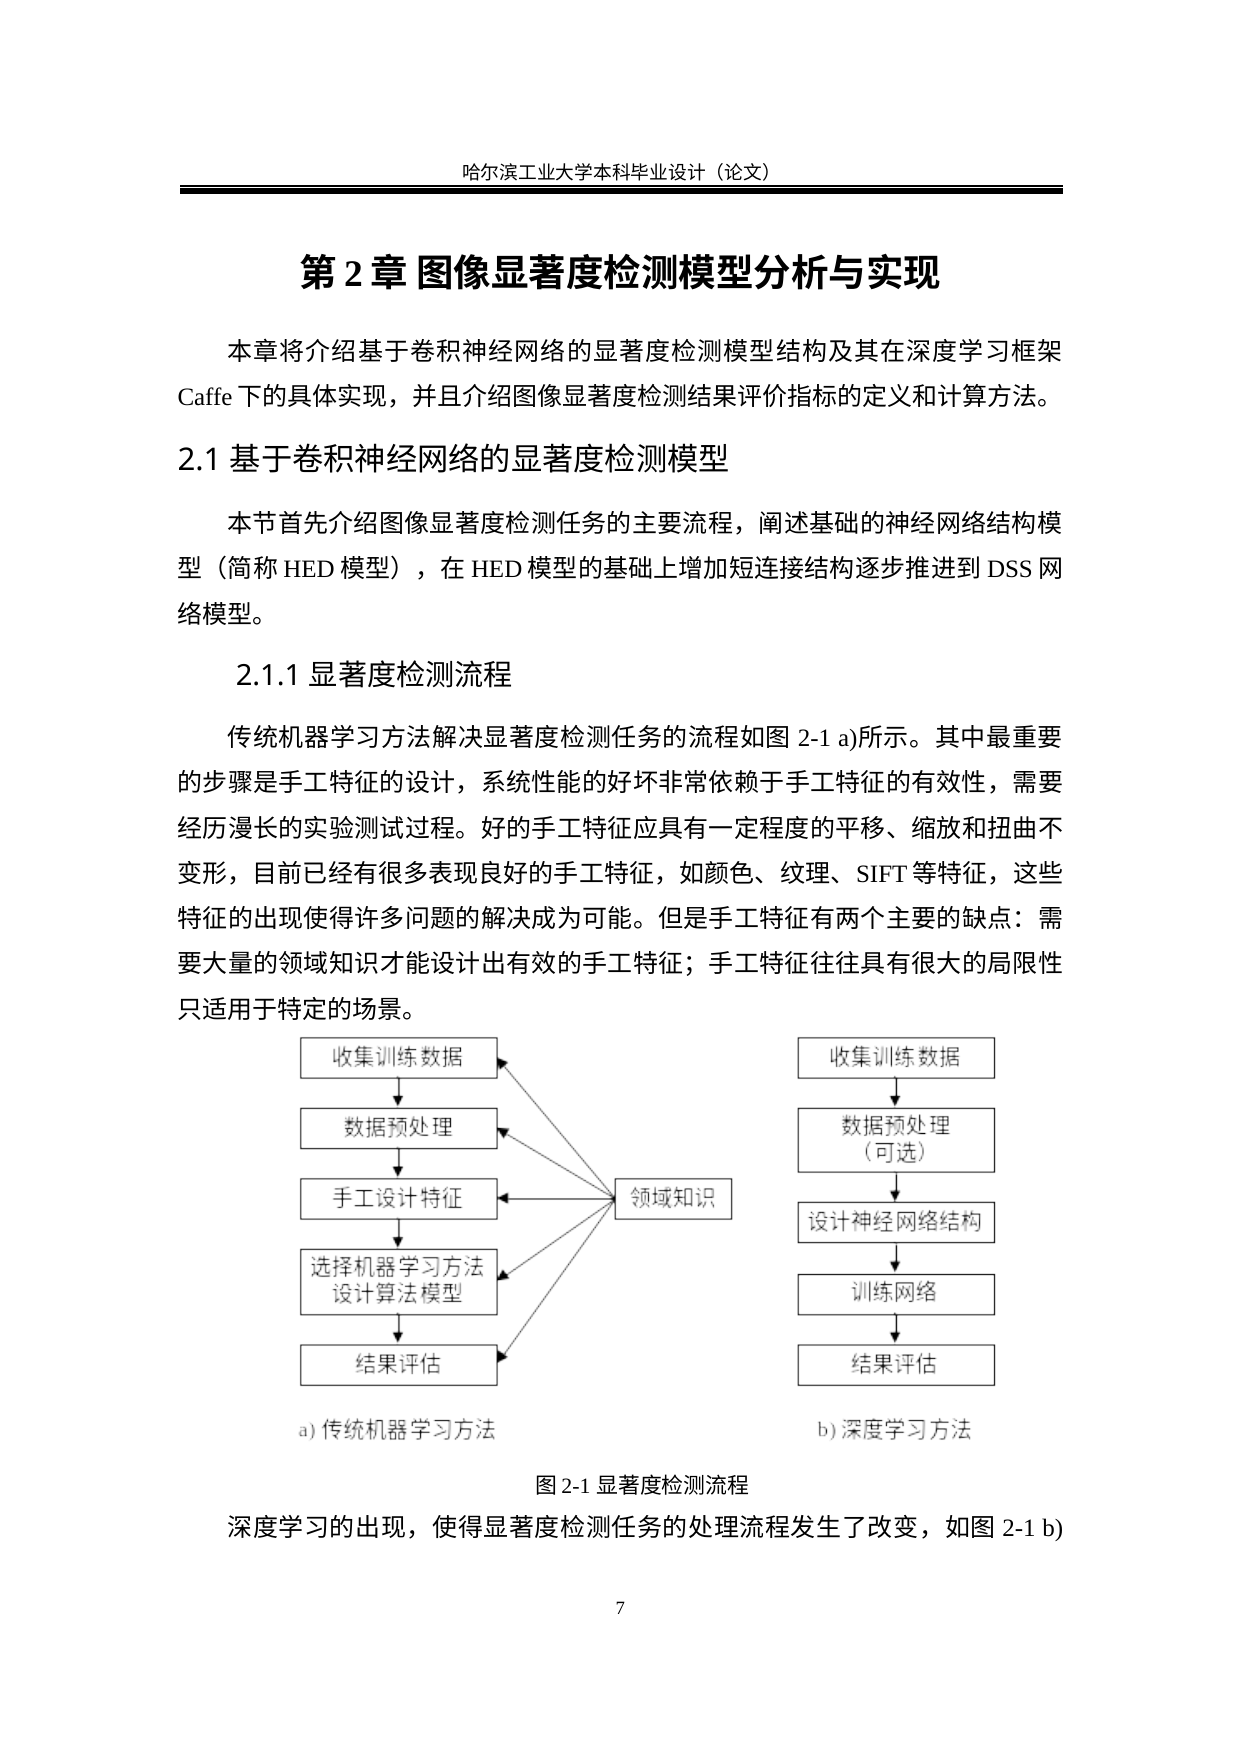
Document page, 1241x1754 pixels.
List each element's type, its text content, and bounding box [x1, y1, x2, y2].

text 图2-1 显著度检测流程 [177, 1468, 1063, 1500]
text 本节首先介绍图像显著度检测任务的主要流程，阐述基础的神经网络结构模型（简称HED模型），在HED模型的基础上增加短连接结构逐步推进到DSS网络模型。 [177, 503, 1063, 630]
text 2.1 基于卷积神经网络的显著度检测模型 [177, 434, 1063, 480]
text 本章将介绍基于卷积神经网络的显著度检测模型结构及其在深度学习框架Caffe下的具体实现，并且介绍图像显著度检测结果评价指标的定义和计算方法。 [177, 331, 1063, 413]
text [177, 1508, 1063, 1544]
subtitle 2.1.1 显著度检测流程 [177, 652, 1063, 694]
text 第2章 图像显著度检测模型分析与实现 [177, 242, 1063, 297]
text 传统机器学习方法解决显著度检测任务的流程如图2-1 a)所示。其中最重要的步骤是手工特征的设计，系统性能的好坏非常依赖于手工特征的有效性，需要经历漫长的实验测试过程。好的手工特征应具有一定程度的平移、缩放和扭曲不变形，目前已经有很多表现良好的手工特征，如颜色、纹理、SIFT等特征，这些特征的出现使得许多问题的解决成为可能。但是手工特征有两个主要的缺点：需要大量的领域知识才能设计出有效的手工特征；手工特征往往具有很大的局限性，只适用于特定的场景。 [177, 717, 1063, 1026]
